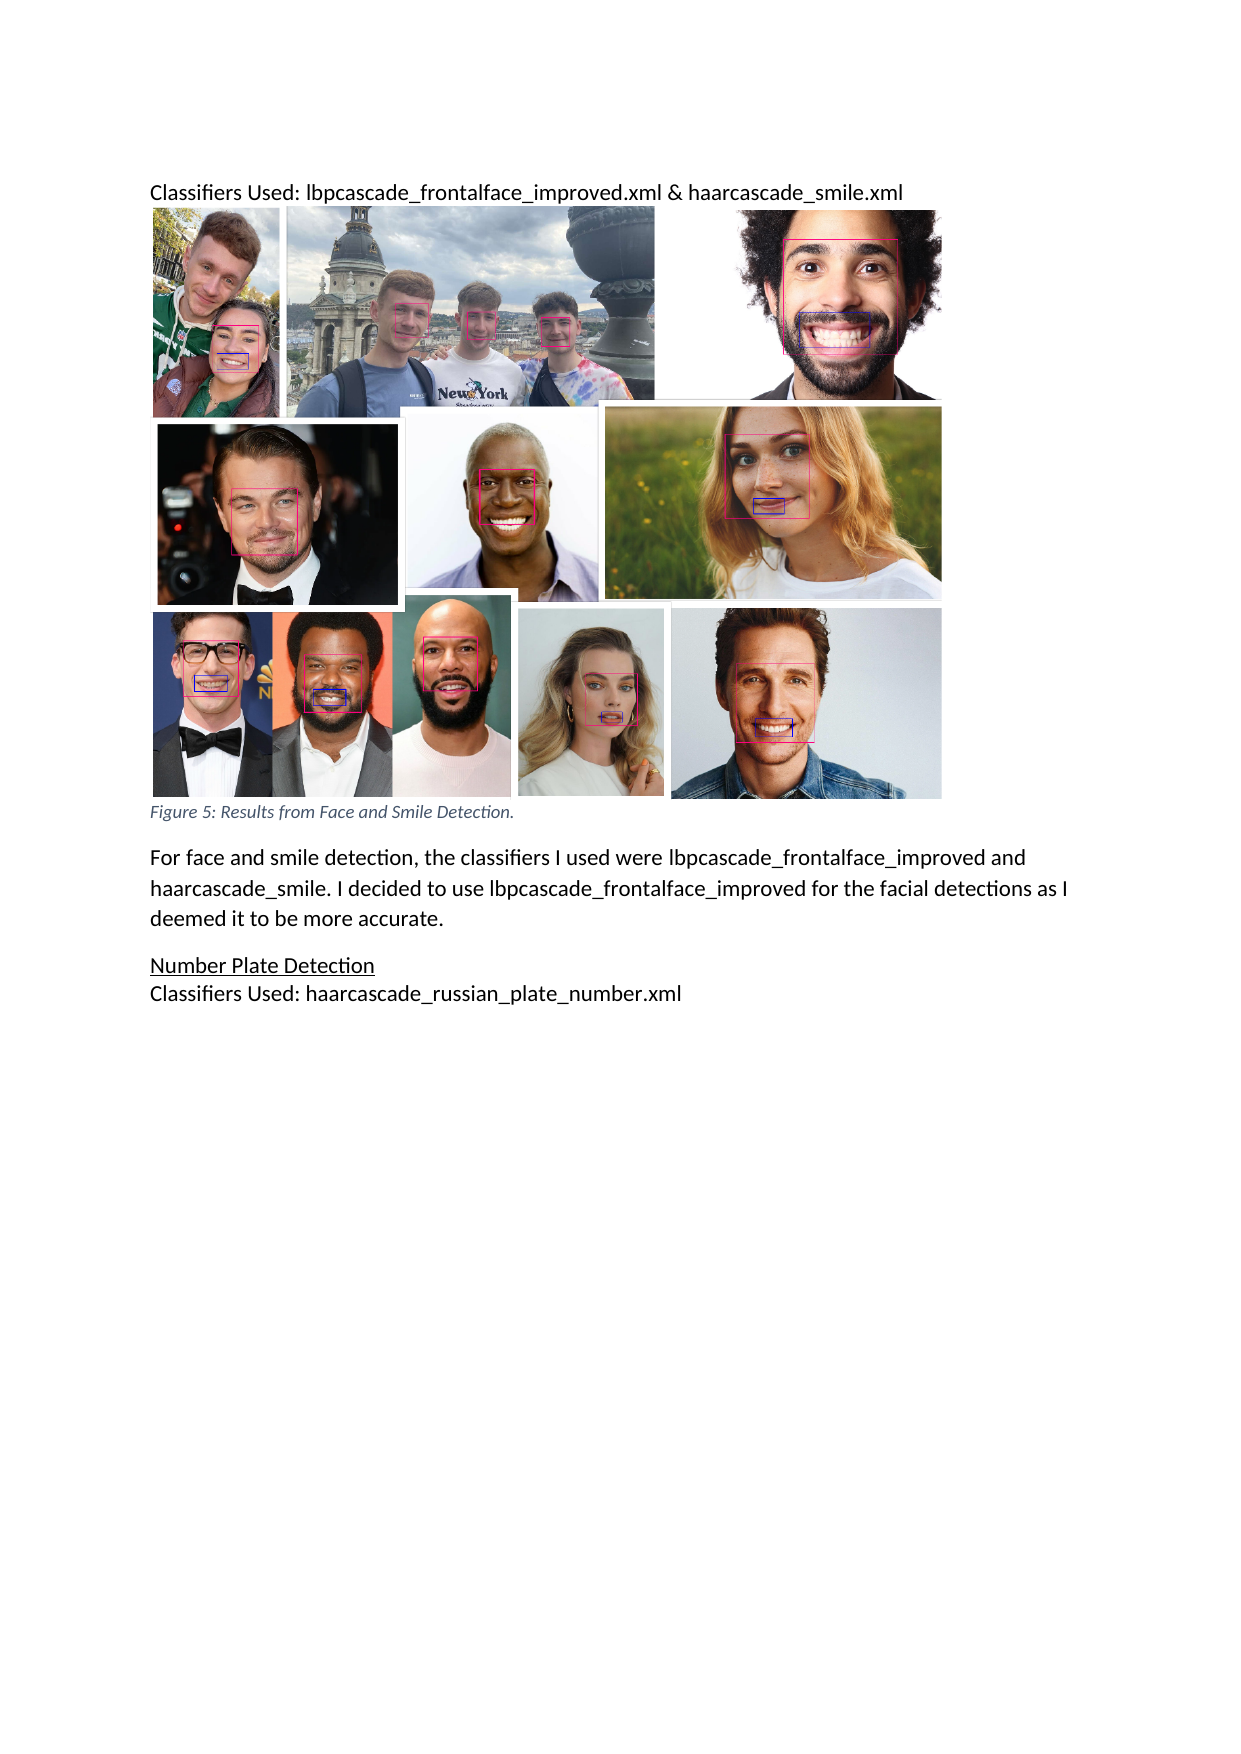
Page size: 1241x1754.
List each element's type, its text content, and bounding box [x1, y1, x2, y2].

text For face and smile detection, the classifiers I used were lbpcascade_frontalface_improved and haarcascade_smile. I decided to use lbpcascade_frontalface_improved for the facial detections as I deemed it to be more accurate. [150, 843, 1090, 932]
text Classifiers Used: haarcascade_russian_plate_number.xml [150, 979, 1090, 1007]
text Classifiers Used: lbpcascade_frontalface_improved.xml & haarcascade_smile.xml [150, 178, 1090, 206]
picture [150, 206, 942, 800]
text Number Plate Detection [150, 951, 1090, 979]
text Figure 5: Results from Face and Smile Detection. [150, 800, 1090, 823]
